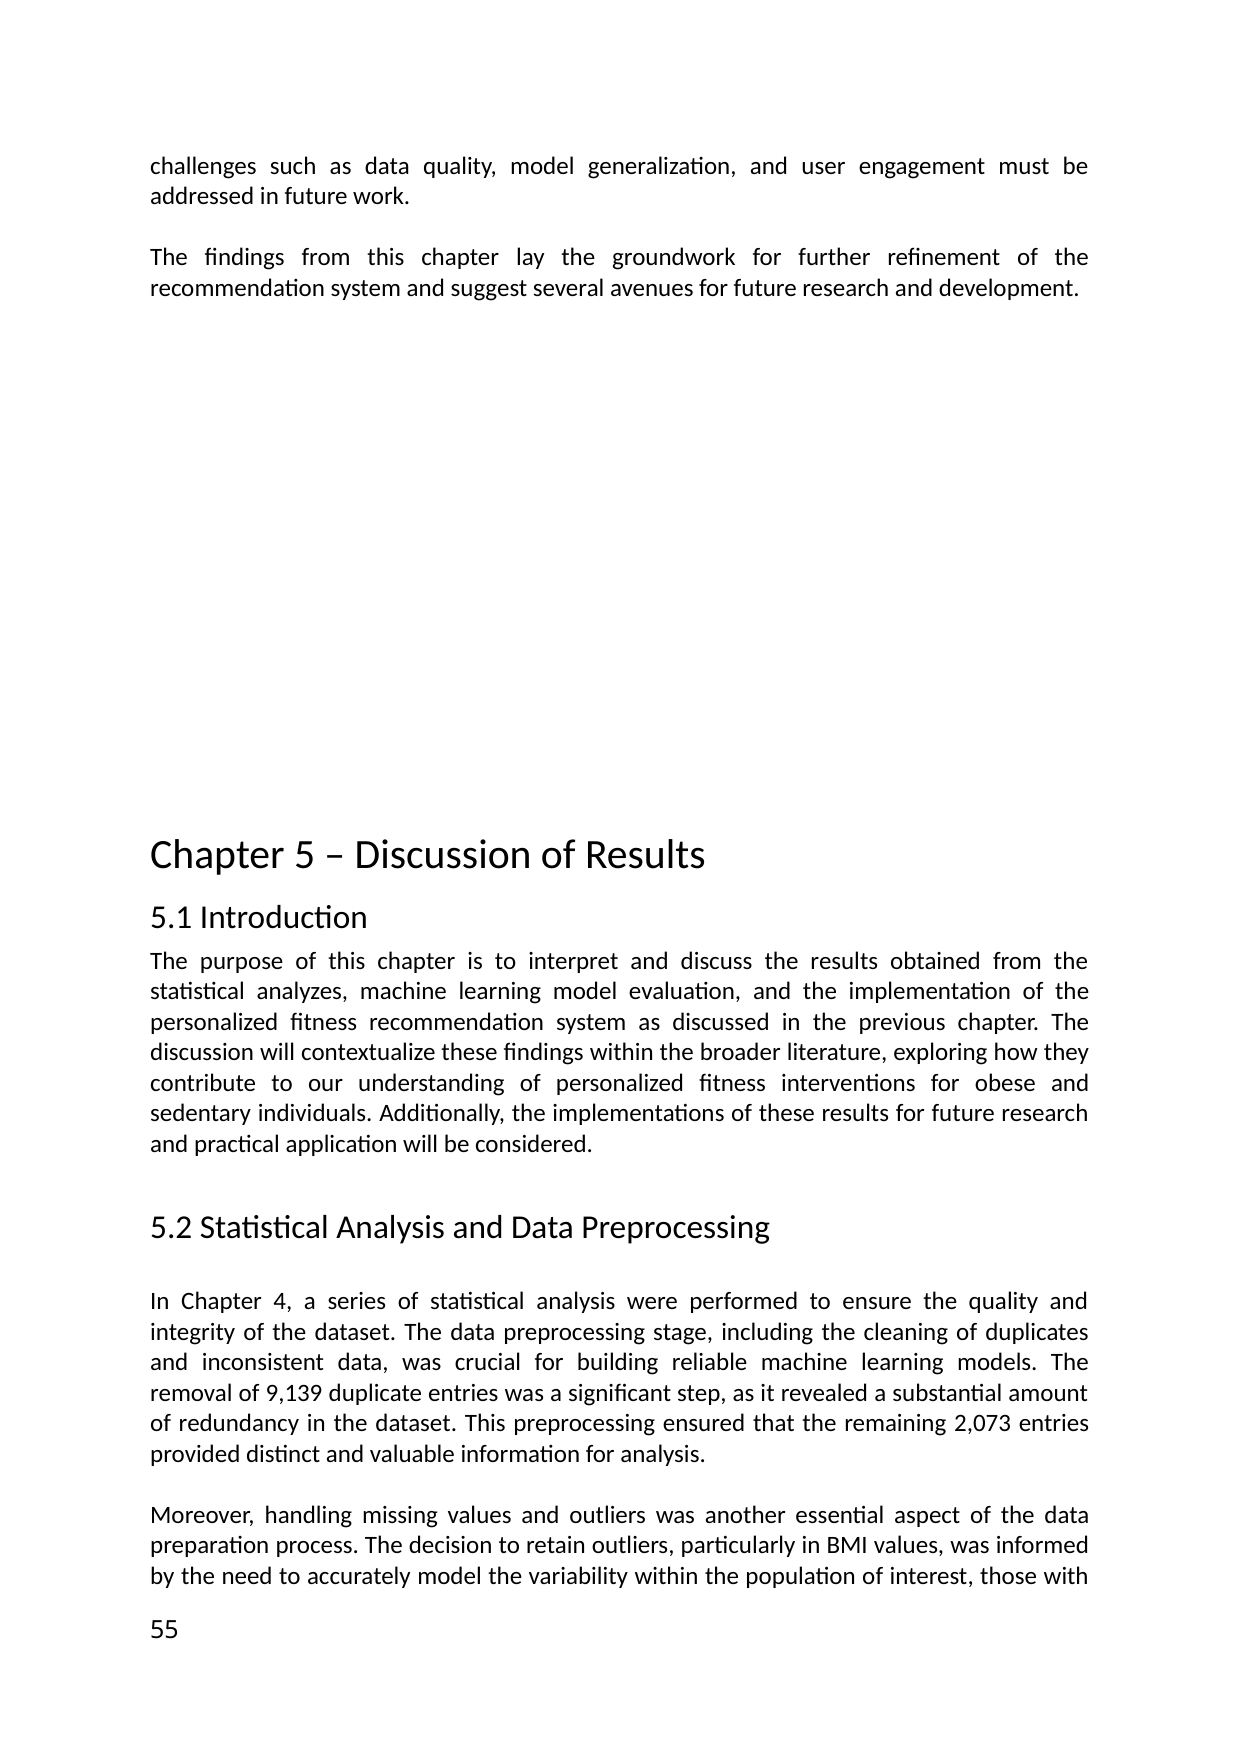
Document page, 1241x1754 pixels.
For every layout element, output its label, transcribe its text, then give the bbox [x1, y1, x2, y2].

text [150, 150, 1090, 211]
text The findings from this chapter lay the groundwork for further refinement of the recommendation system and suggest several avenues for future research and development. [150, 242, 1090, 303]
text The purpose of this chapter is to interpret and discuss the results obtained from the statistical analyzes, machine learning model evaluation, and the implementation of the personalized fitness recommendation system as discussed in the previous chapter. The discussion will contextualize these findings within the broader literature, exploring how they contribute to our understanding of personalized fitness interventions for obese and sedentary individuals. Additionally, the implementations of these results for future research and practical application will be considered. [150, 945, 1090, 1159]
subtitle Chapter 5 – Discussion of Results [150, 828, 1090, 879]
text In Chapter 4, a series of statistical analysis were performed to ensure the quality and integrity of the dataset. The data preprocessing stage, including the cleaning of duplicates and inconsistent data, was crucial for building reliable machine learning models. The removal of 9,139 duplicate entries was a significant step, as it revealed a substantial amount of redundancy in the dataset. This preprocessing ensured that the remaining 2,073 entries provided distinct and valuable information for analysis. [150, 1285, 1090, 1468]
subtitle 5.2 Statistical Analysis and Data Preprocessing [150, 1206, 1090, 1247]
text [150, 1499, 1090, 1591]
subtitle 5.1 Introduction [150, 896, 1090, 937]
